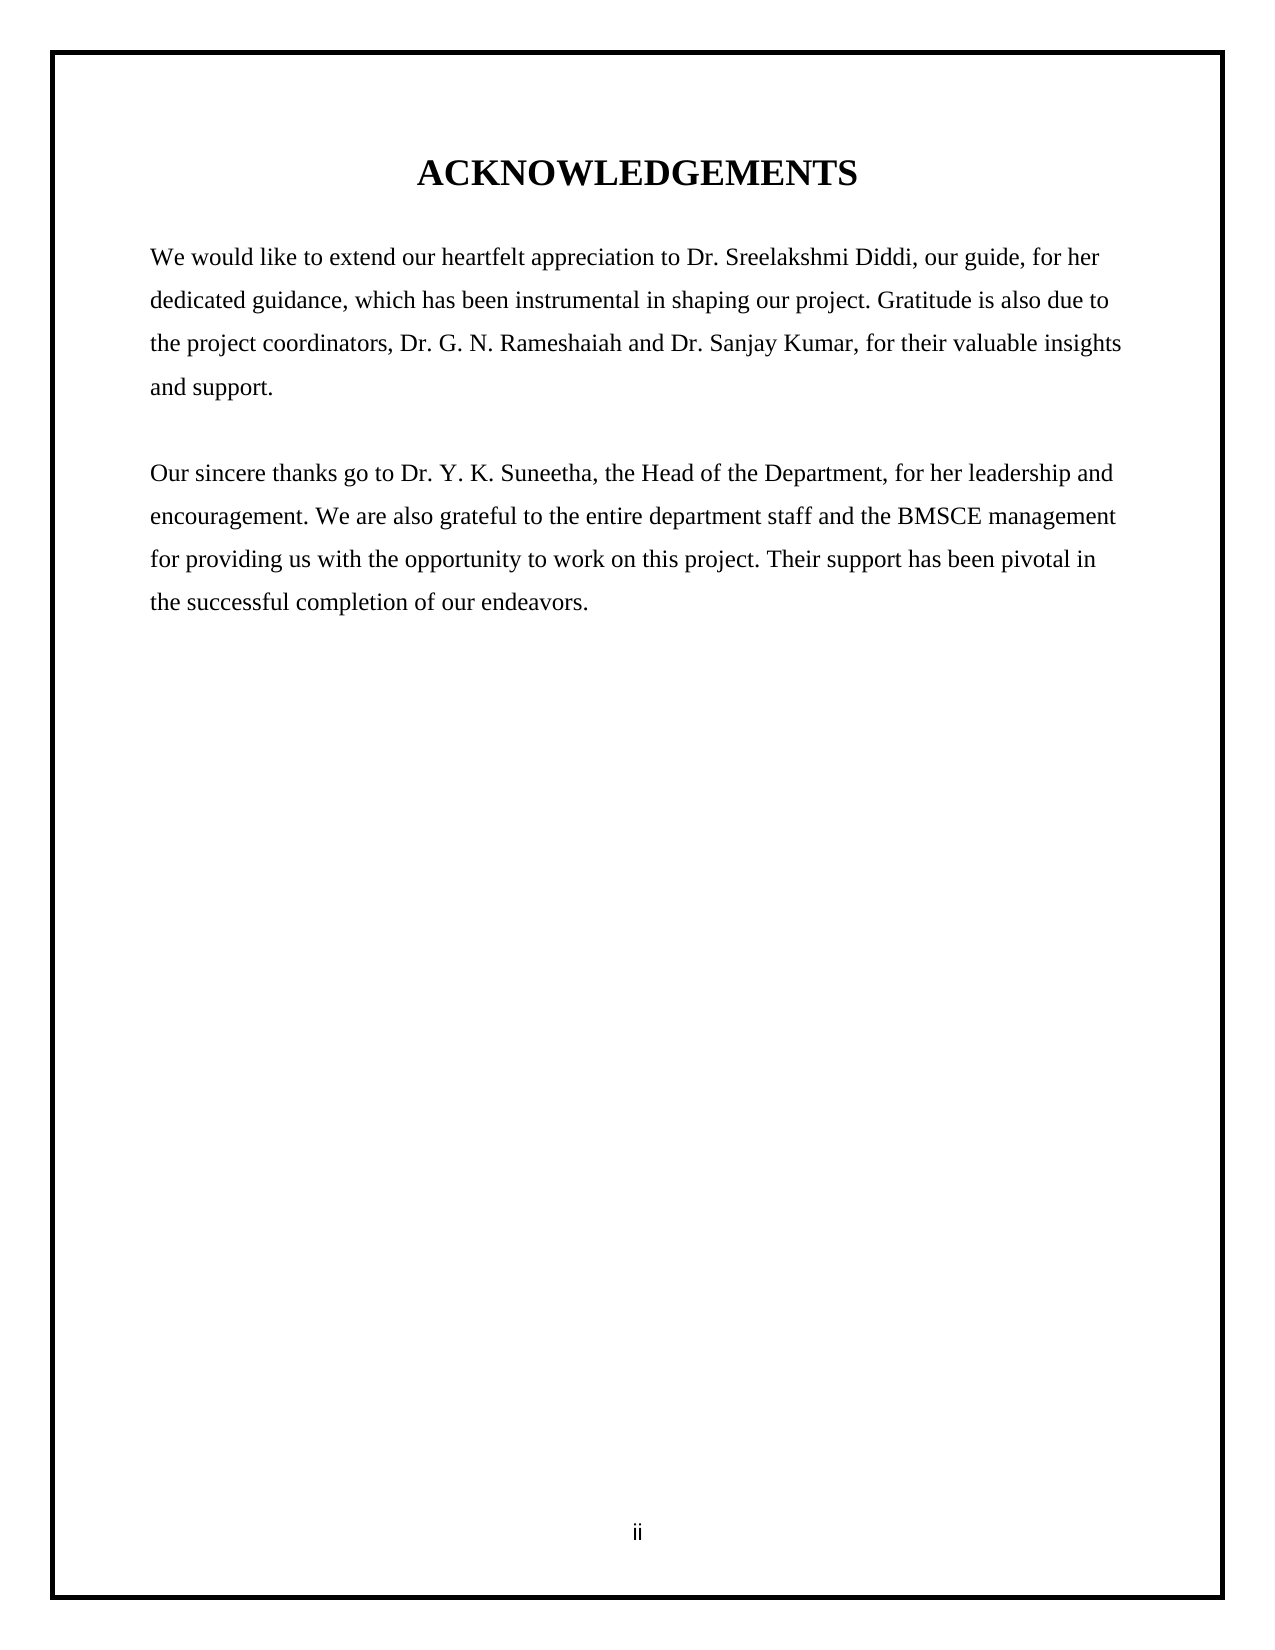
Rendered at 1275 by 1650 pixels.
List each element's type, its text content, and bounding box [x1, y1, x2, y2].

text We would like to extend our heartfelt appreciation to Dr. Sreelakshmi Diddi, our guide, for her dedicated guidance, which has been instrumental in shaping our project. Gratitude is also due to the project coordinators, Dr. G. N. Rameshaiah and Dr. Sanjay Kumar, for their valuable insights and support. [150, 242, 1125, 400]
text Our sincere thanks go to Dr. Y. K. Suneetha, the Head of the Department, for her leadership and encouragement. We are also grateful to the entire department staff and the BMSCE management for providing us with the opportunity to work on this project. Their support has been pivotal in the successful completion of our endeavors. [150, 458, 1125, 616]
subtitle ACKNOWLEDGEMENTS [150, 150, 1125, 193]
